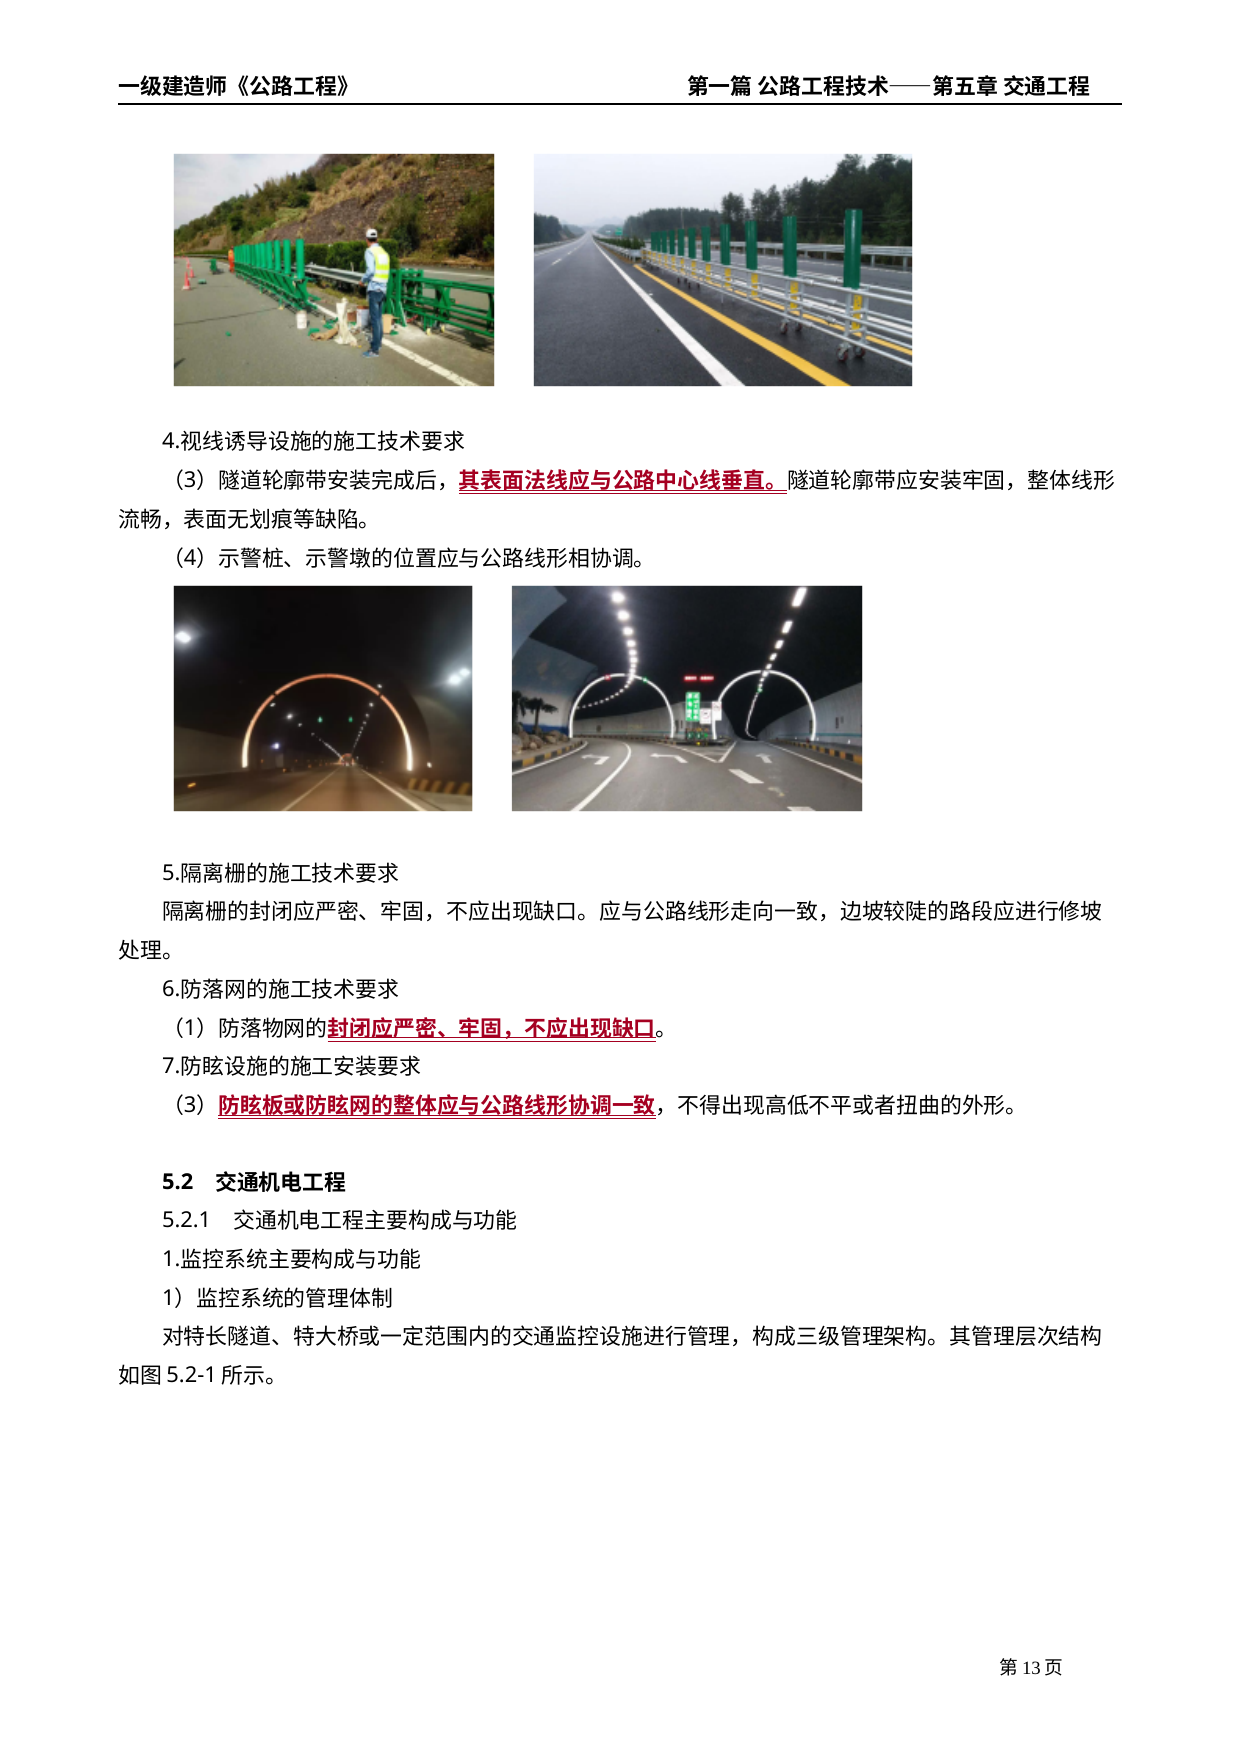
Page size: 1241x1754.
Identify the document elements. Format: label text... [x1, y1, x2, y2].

text 7.防眩设施的施工安装要求 [118, 1048, 1122, 1082]
text 对特长隧道、特大桥或一定范围内的交通监控设施进行管理，构成三级管理架构。其管理层次结构如图5.2-1所示。 [118, 1318, 1122, 1391]
text 5.2.1 交通机电工程主要构成与功能 [118, 1202, 1122, 1236]
text 6.防落网的施工技术要求 [118, 971, 1122, 1005]
text （1）防落物网的封闭应严密、牢固，不应出现缺口。 [118, 1009, 1122, 1043]
text 4.视线诱导设施的施工技术要求 [118, 423, 1122, 457]
text 5.隔离栅的施工技术要求 [118, 854, 1122, 888]
text 5.2 交通机电工程 [118, 1164, 1122, 1198]
picture [166, 578, 869, 818]
text （3）隧道轮廓带安装完成后，其表面法线应与公路中心线垂直。隧道轮廓带应安装牢固，整体线形流畅，表面无划痕等缺陷。 [118, 462, 1122, 535]
text （3）防眩板或防眩网的整体应与公路线形协调一致，不得出现高低不平或者扭曲的外形。 [118, 1087, 1122, 1121]
picture [166, 146, 919, 393]
text 1）监控系统的管理体制 [118, 1279, 1122, 1313]
text 1.监控系统主要构成与功能 [118, 1241, 1122, 1275]
text 隔离栅的封闭应严密、牢固，不应出现缺口。应与公路线形走向一致，边坡较陡的路段应进行修坡处理。 [118, 893, 1122, 966]
text （4）示警桩、示警墩的位置应与公路线形相协调。 [118, 539, 1122, 573]
